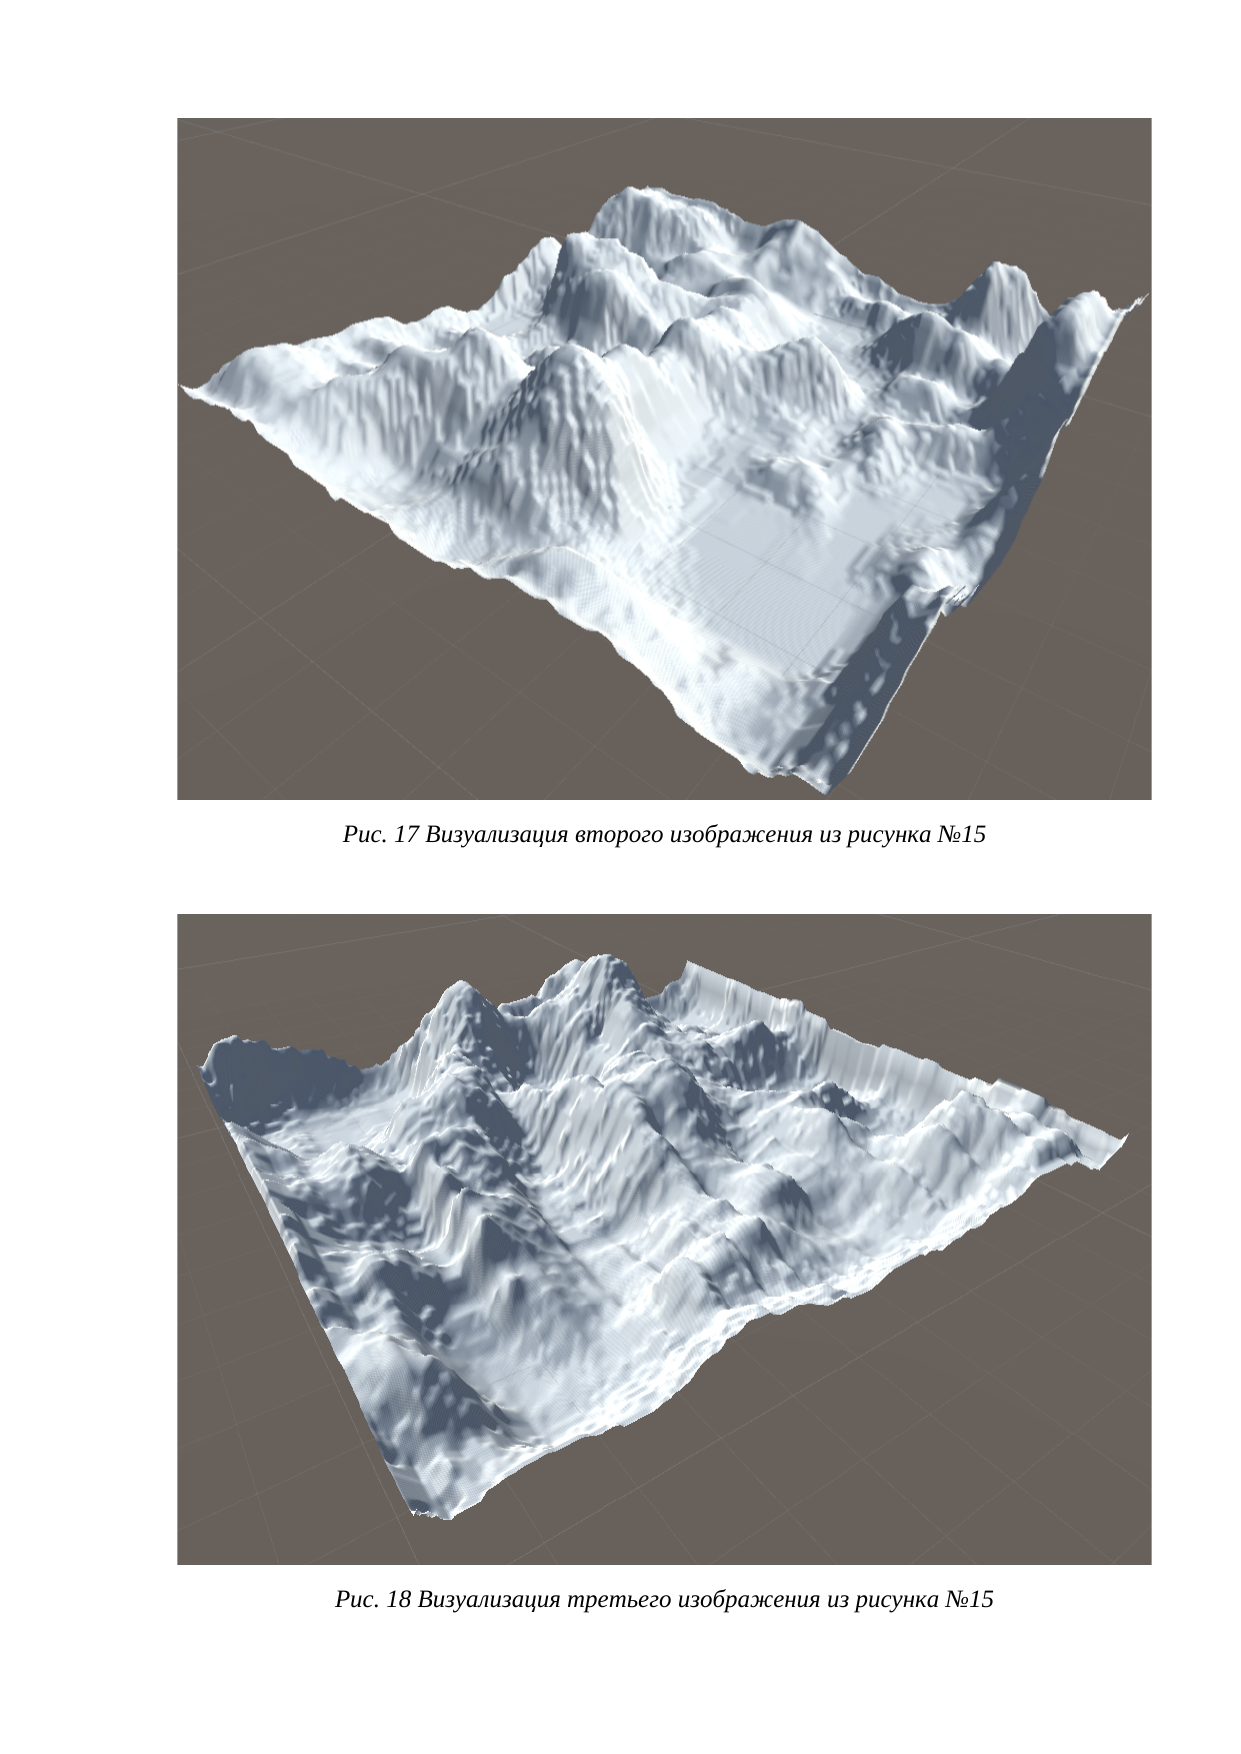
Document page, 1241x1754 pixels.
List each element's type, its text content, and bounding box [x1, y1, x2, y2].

picture [177, 118, 1152, 800]
text Рис. 17 Визуализация второго изображения из рисунка №15 [177, 819, 1152, 847]
picture [177, 914, 1152, 1565]
text Рис. 18 Визуализация третьего изображения из рисунка №15 [177, 1584, 1152, 1613]
